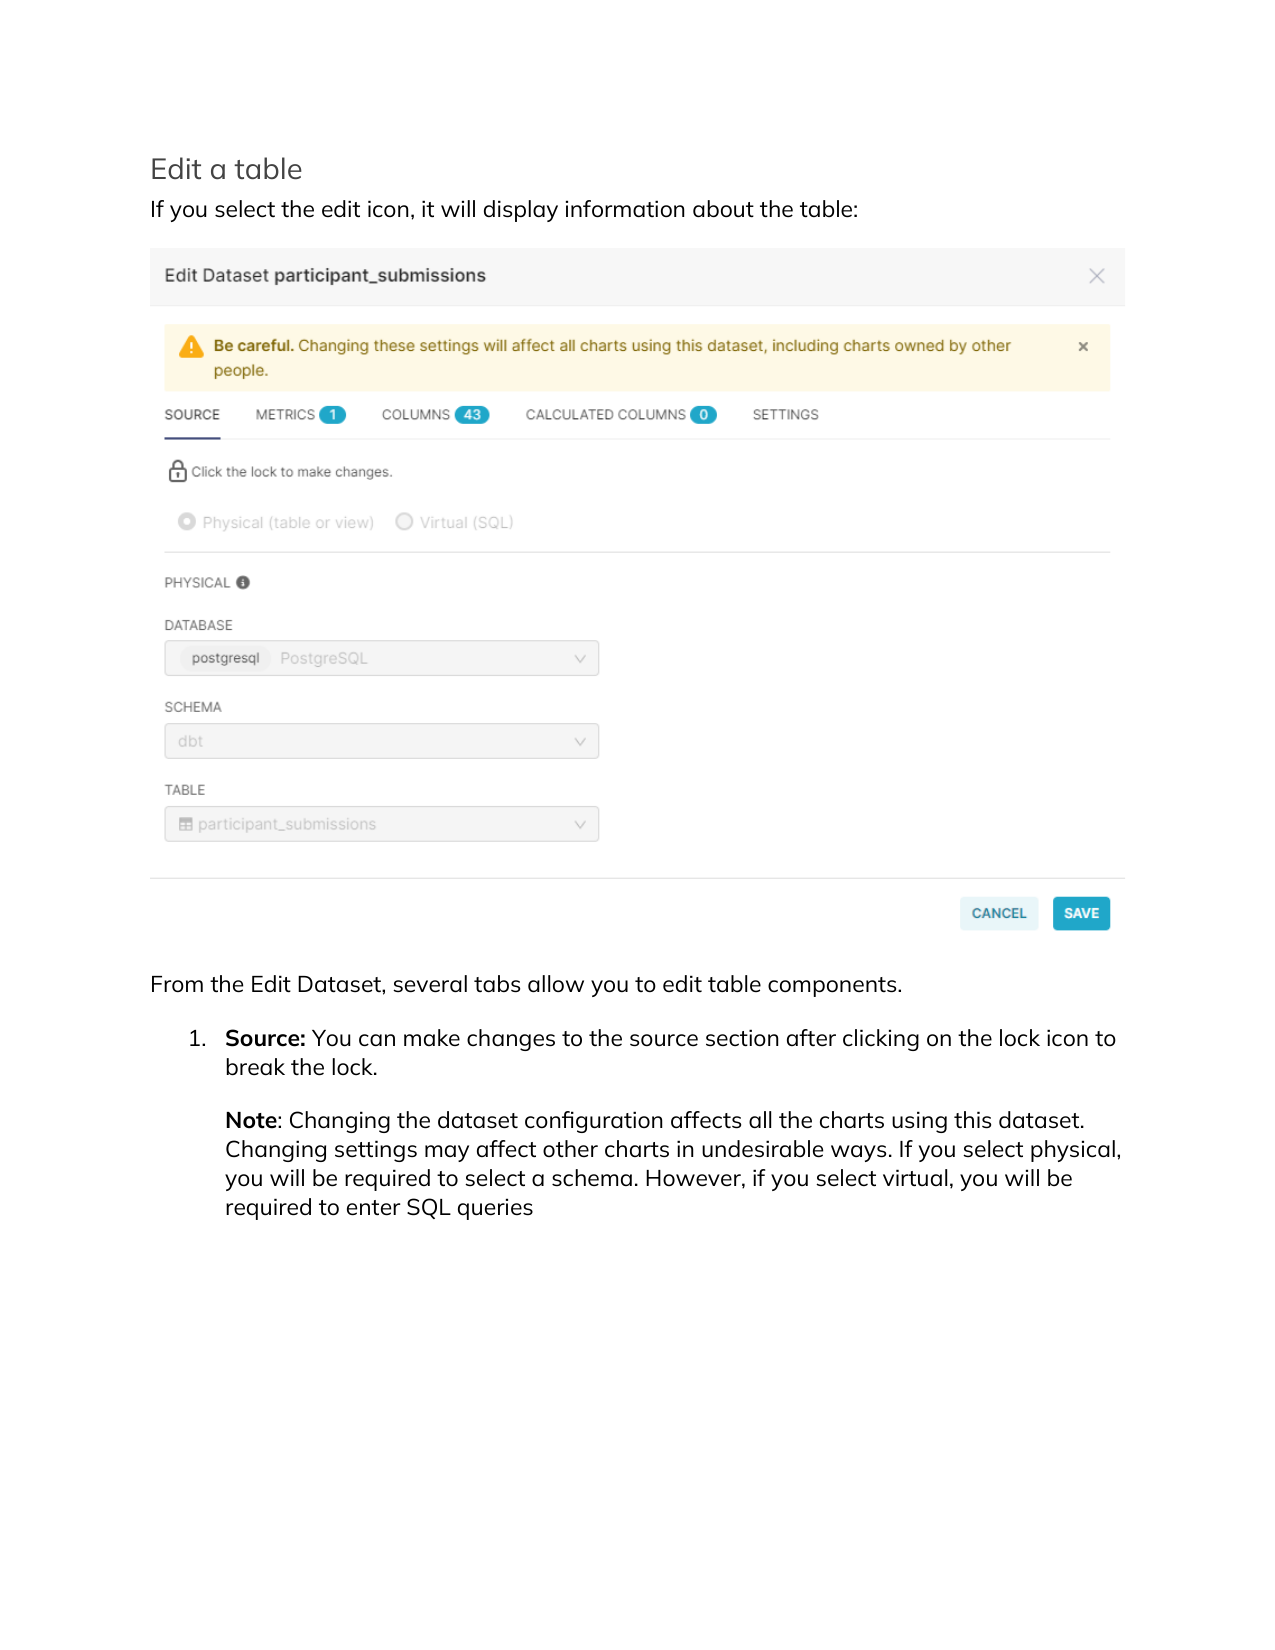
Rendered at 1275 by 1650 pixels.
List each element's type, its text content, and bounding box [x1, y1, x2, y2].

picture [150, 248, 1125, 945]
subtitle Edit a table [150, 150, 1125, 187]
text Note: Changing the dataset configuration affects all the charts using this dataset. Changing settings may affect other charts in undesirable ways. If you select physical, you will be required to select a schema. However, if you select virtual, you will be required to enter SQL queries [225, 1106, 1125, 1221]
list Source: You can make changes to the source section after clicking on the lock icon to break the lock. [187, 1023, 1125, 1081]
text If you select the edit icon, it will display information about the table: [150, 195, 1125, 224]
text From the Edit Dataset, several tabs allow you to edit table components. [150, 969, 1125, 998]
